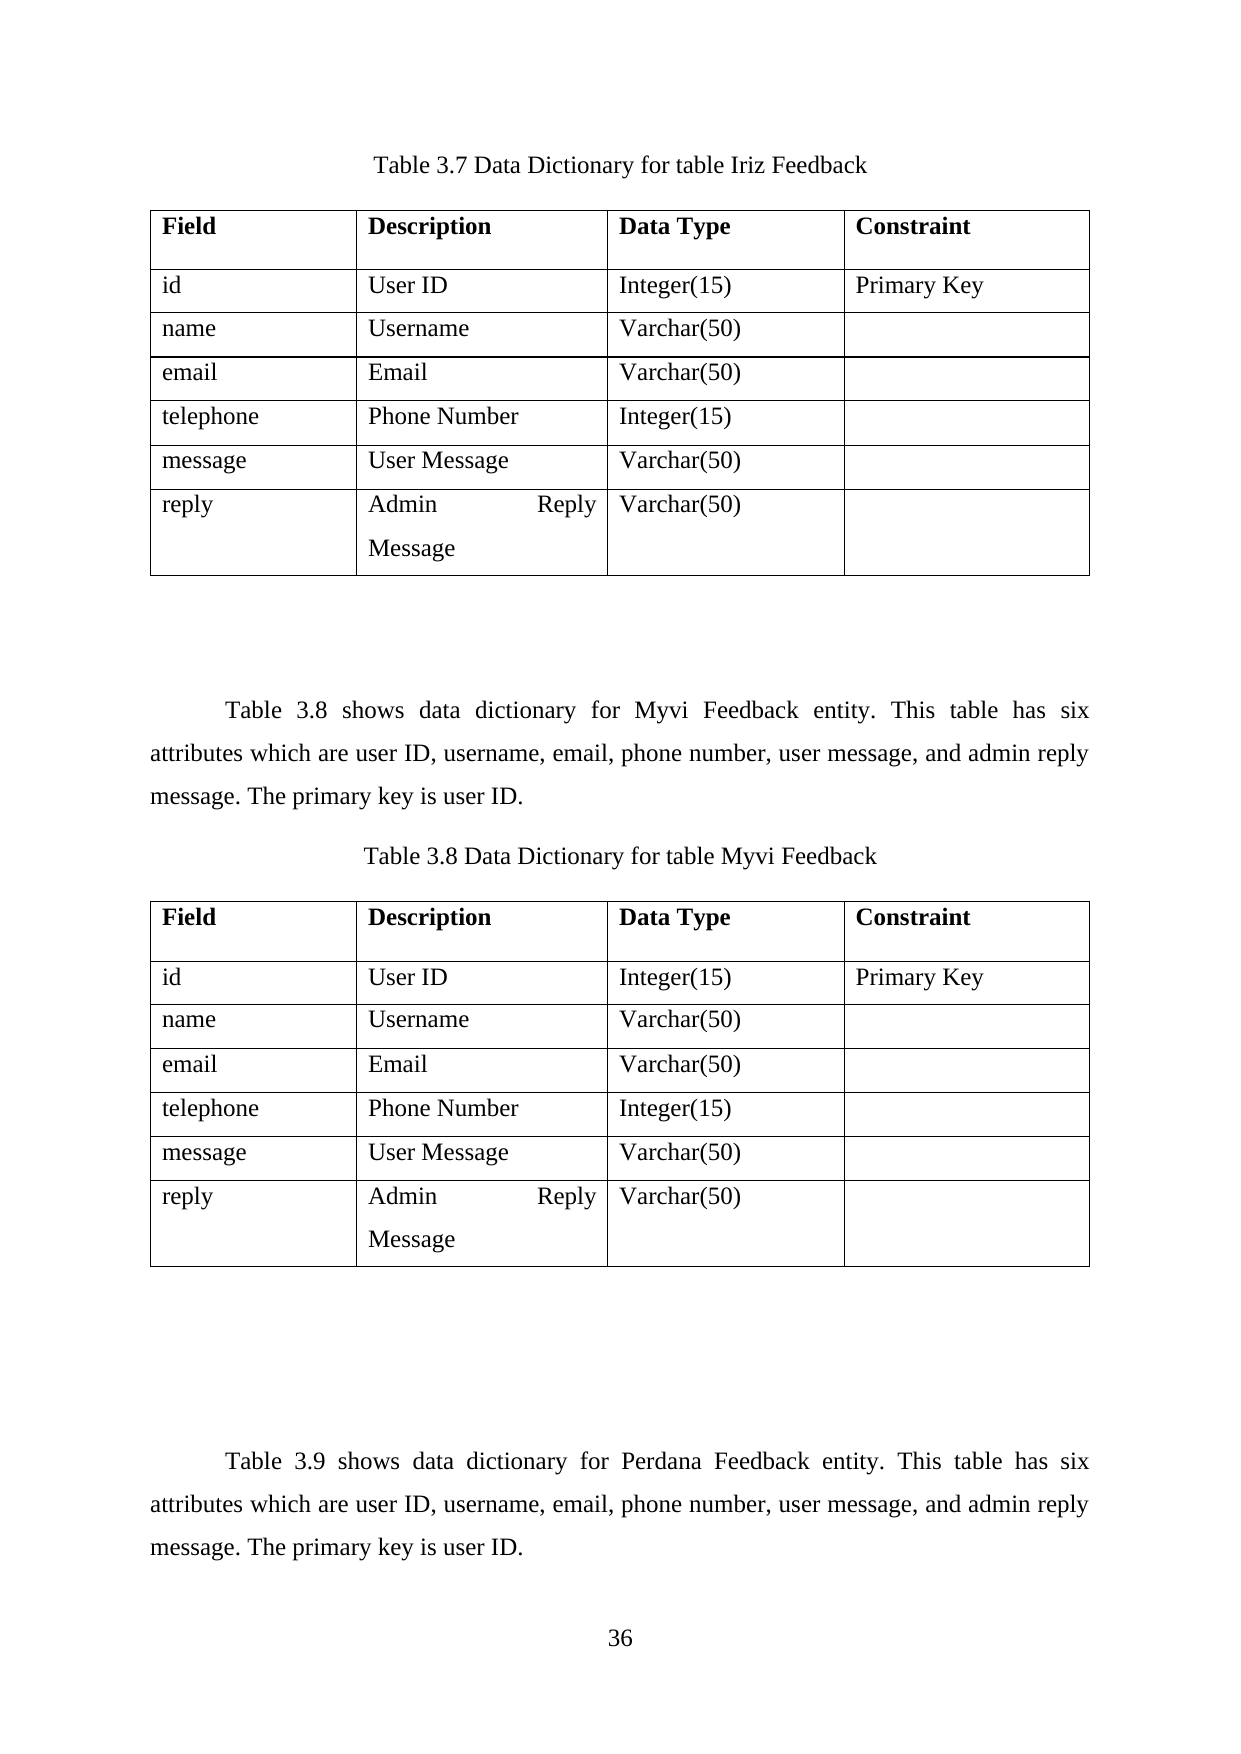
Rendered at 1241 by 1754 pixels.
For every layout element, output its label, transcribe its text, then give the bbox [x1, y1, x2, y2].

table_header Data Type [608, 902, 844, 961]
text Table 3.8 shows data dictionary for Myvi Feedback entity. This table has six attributes which are user ID, username, email, phone number, user message, and admin reply message. The primary key is user ID. [150, 695, 1090, 810]
text Table 3.8 Data Dictionary for table Myvi Feedback [150, 841, 1090, 870]
table_cell User Message [357, 1137, 607, 1180]
table_cell [845, 1137, 1089, 1180]
table_cell Integer(15) [608, 401, 844, 444]
table_cell [845, 490, 1089, 574]
table_cell Integer(15) [608, 270, 844, 312]
table_header Field [151, 211, 356, 269]
text Table 3.7 Data Dictionary for table Iriz Feedback [150, 150, 1090, 179]
table_cell User ID [357, 270, 607, 312]
table_cell email [151, 1049, 356, 1092]
table_cell [845, 358, 1089, 400]
table_header Description [357, 211, 607, 269]
table_header Constraint [845, 211, 1089, 269]
table_cell Varchar(50) [608, 1137, 844, 1180]
table_cell User Message [357, 446, 607, 488]
table_cell Varchar(50) [608, 358, 844, 400]
table_cell telephone [151, 401, 356, 444]
table_cell Varchar(50) [608, 446, 844, 488]
table_header Constraint [845, 902, 1089, 961]
table_cell Integer(15) [608, 1093, 844, 1136]
table_cell reply [151, 1181, 356, 1266]
table_cell Varchar(50) [608, 1005, 844, 1048]
table_cell Phone Number [357, 401, 607, 444]
text Table 3.9 shows data dictionary for Perdana Feedback entity. This table has six attributes which are user ID, username, email, phone number, user message, and admin reply message. The primary key is user ID. [150, 1446, 1090, 1561]
table_cell Primary Key [845, 270, 1089, 312]
table_cell name [151, 313, 356, 356]
table_cell [845, 401, 1089, 444]
table_cell telephone [151, 1093, 356, 1136]
table_cell reply [151, 490, 356, 574]
table_cell Admin Reply Message [357, 1181, 607, 1266]
table_cell [845, 446, 1089, 488]
table_header Field [151, 902, 356, 961]
table_cell Email [357, 358, 607, 400]
table_cell Integer(15) [608, 962, 844, 1003]
table_cell id [151, 962, 356, 1003]
table_cell User ID [357, 962, 607, 1003]
table_cell email [151, 358, 356, 400]
table_cell [845, 1181, 1089, 1266]
table_cell message [151, 446, 356, 488]
table_cell message [151, 1137, 356, 1180]
table_cell Primary Key [845, 962, 1089, 1003]
table_cell [845, 313, 1089, 356]
table_cell Email [357, 1049, 607, 1092]
table_cell id [151, 270, 356, 312]
table_cell name [151, 1005, 356, 1048]
table_cell Varchar(50) [608, 490, 844, 574]
table_cell Username [357, 313, 607, 356]
table_header Data Type [608, 211, 844, 269]
table_header Description [357, 902, 607, 961]
table_cell Varchar(50) [608, 1049, 844, 1092]
table_cell [845, 1093, 1089, 1136]
table_cell [845, 1005, 1089, 1048]
table_cell Phone Number [357, 1093, 607, 1136]
table_cell Varchar(50) [608, 1181, 844, 1266]
table_cell Username [357, 1005, 607, 1048]
table_cell Varchar(50) [608, 313, 844, 356]
table_cell [845, 1049, 1089, 1092]
table_cell Admin Reply Message [357, 490, 607, 574]
